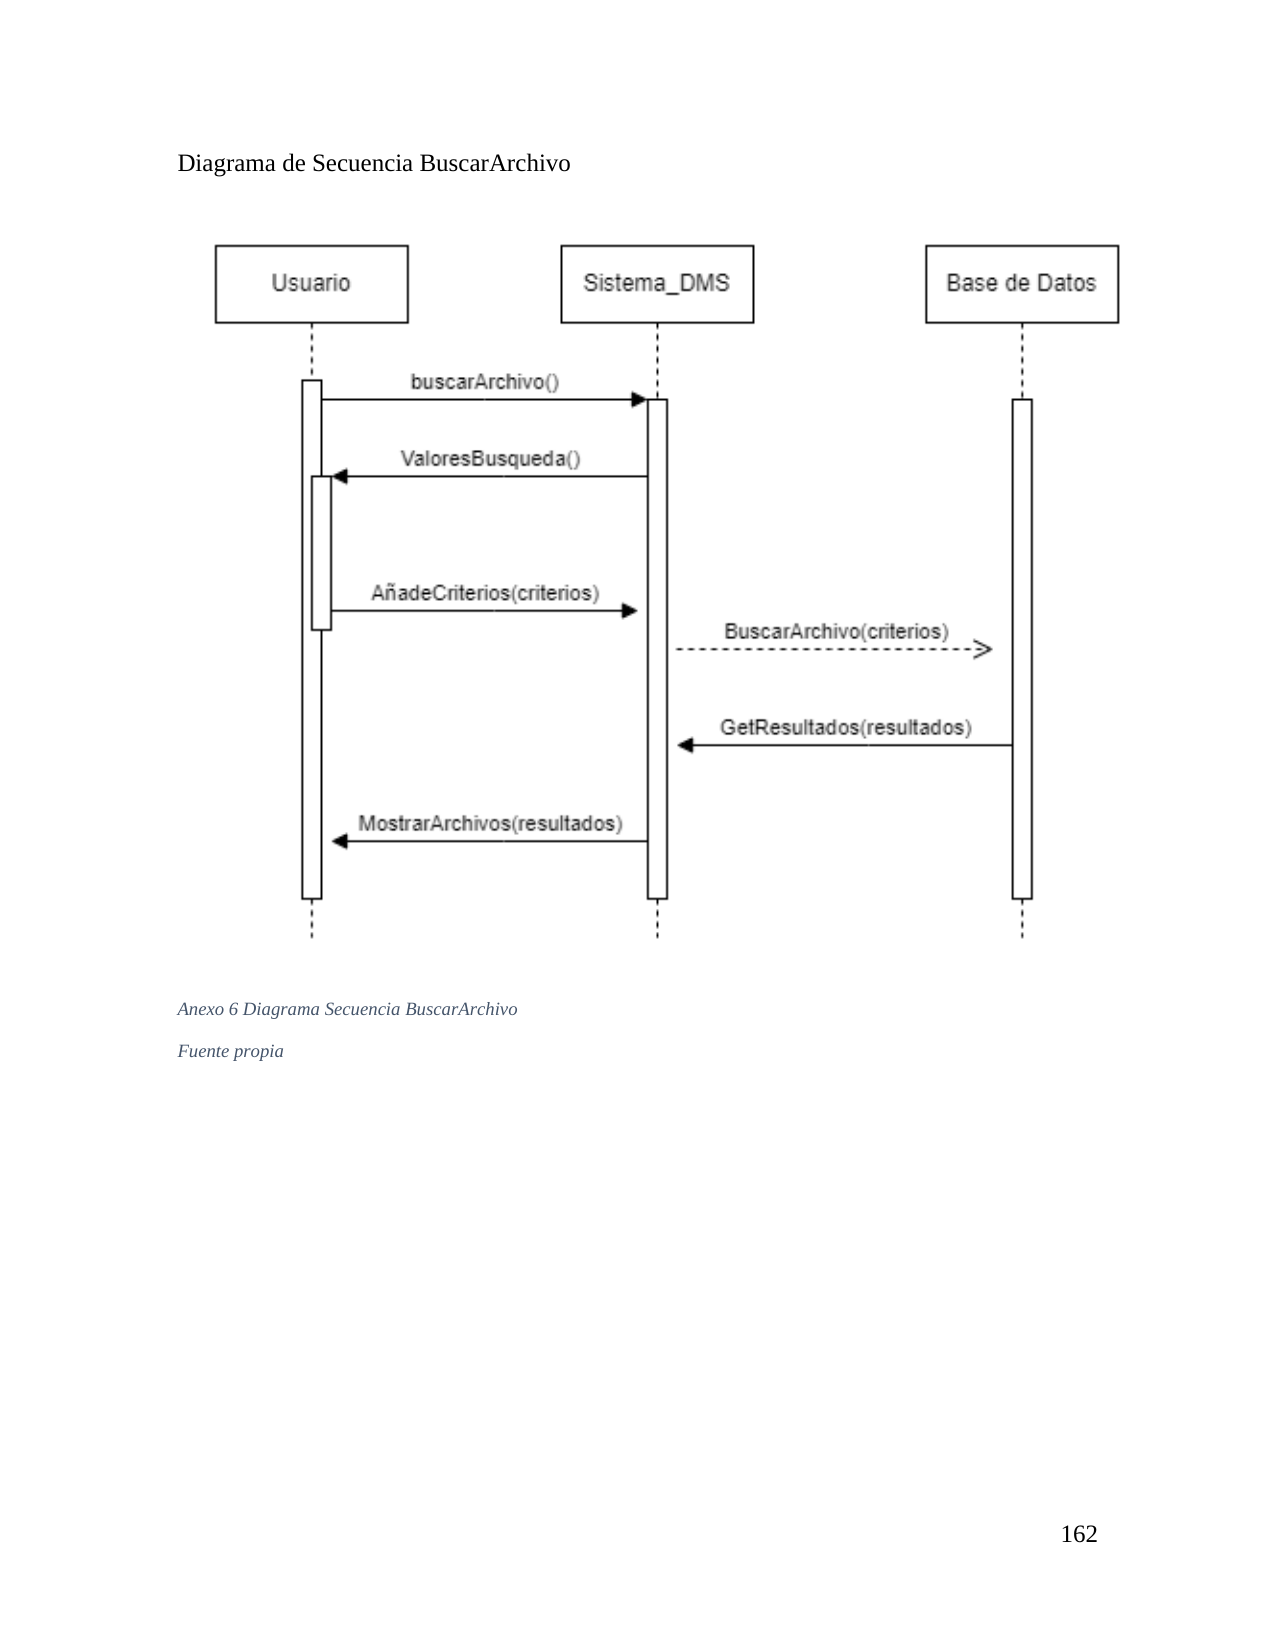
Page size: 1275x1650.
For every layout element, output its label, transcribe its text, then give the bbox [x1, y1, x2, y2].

picture [177, 207, 1160, 979]
text Diagrama de Secuencia BuscarArchivo [177, 148, 1098, 176]
text Fuente propia [177, 1040, 1098, 1062]
